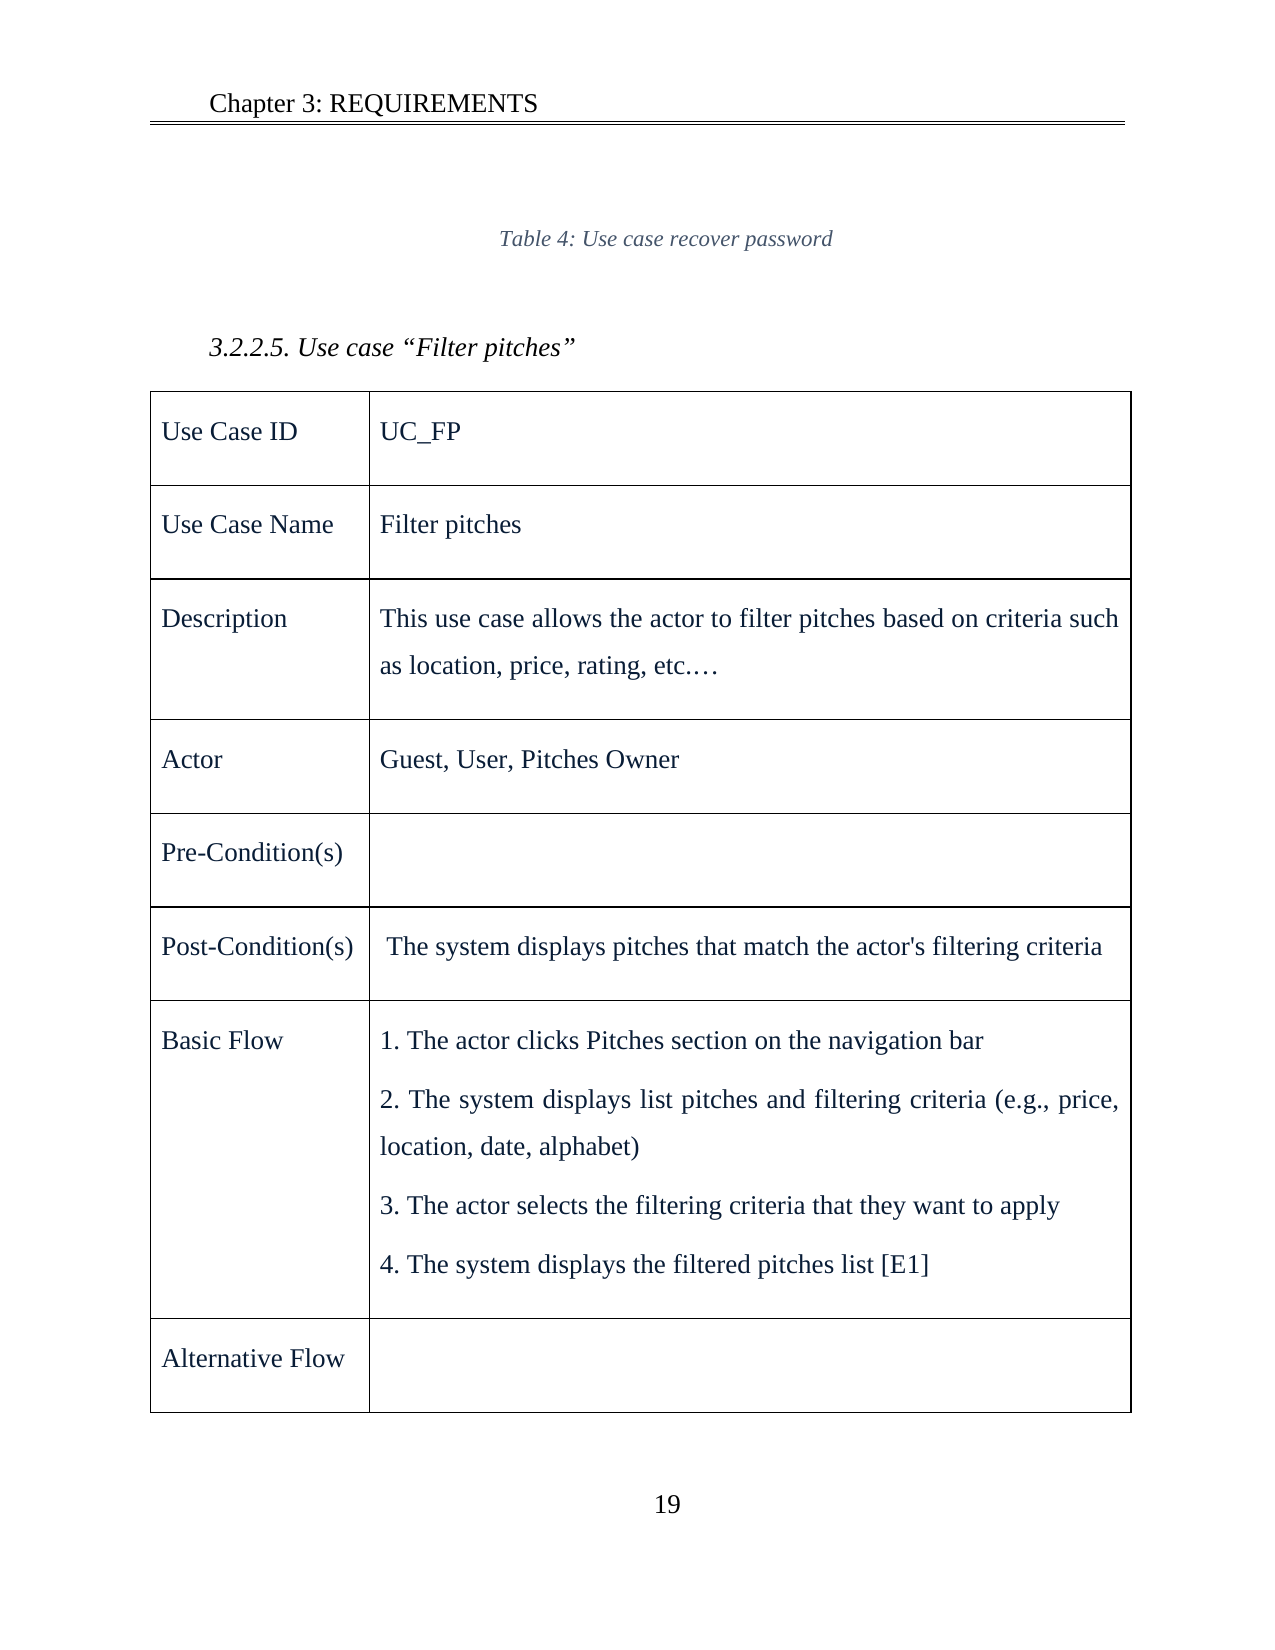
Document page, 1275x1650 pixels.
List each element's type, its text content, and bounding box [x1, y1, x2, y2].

text Table 4: Use case recover password [150, 225, 1125, 252]
table_cell 1. The actor clicks Pitches section on the navigation bar 2. The system displays list pitches and filtering criteria (e.g., price, location, date, alphabet) 3. The actor selects the filtering criteria that they want to apply 4. The system displays the filtered pitches list [E1] [370, 1001, 1130, 1318]
table_cell Basic Flow [151, 1001, 369, 1318]
table_cell The system displays pitches that match the actor's filtering criteria [370, 908, 1130, 1000]
table_cell Alternative Flow [151, 1319, 369, 1412]
table_cell Use Case Name [151, 486, 369, 578]
table_cell [370, 1319, 1130, 1412]
table_header Use Case ID [151, 392, 369, 484]
table_cell Actor [151, 720, 369, 812]
table_cell [370, 814, 1130, 906]
table_header UC_FP [370, 392, 1130, 484]
table_cell This use case allows the actor to filter pitches based on criteria such as location, price, rating, etc.… [370, 580, 1130, 719]
subtitle 3.2.2.5. Use case “Filter pitches” [150, 332, 1125, 363]
table_cell Guest, User, Pitches Owner [370, 720, 1130, 812]
table_cell Filter pitches [370, 486, 1130, 578]
table_cell Post-Condition(s) [151, 908, 369, 1000]
table_cell Pre-Condition(s) [151, 814, 369, 906]
table_cell Description [151, 580, 369, 719]
